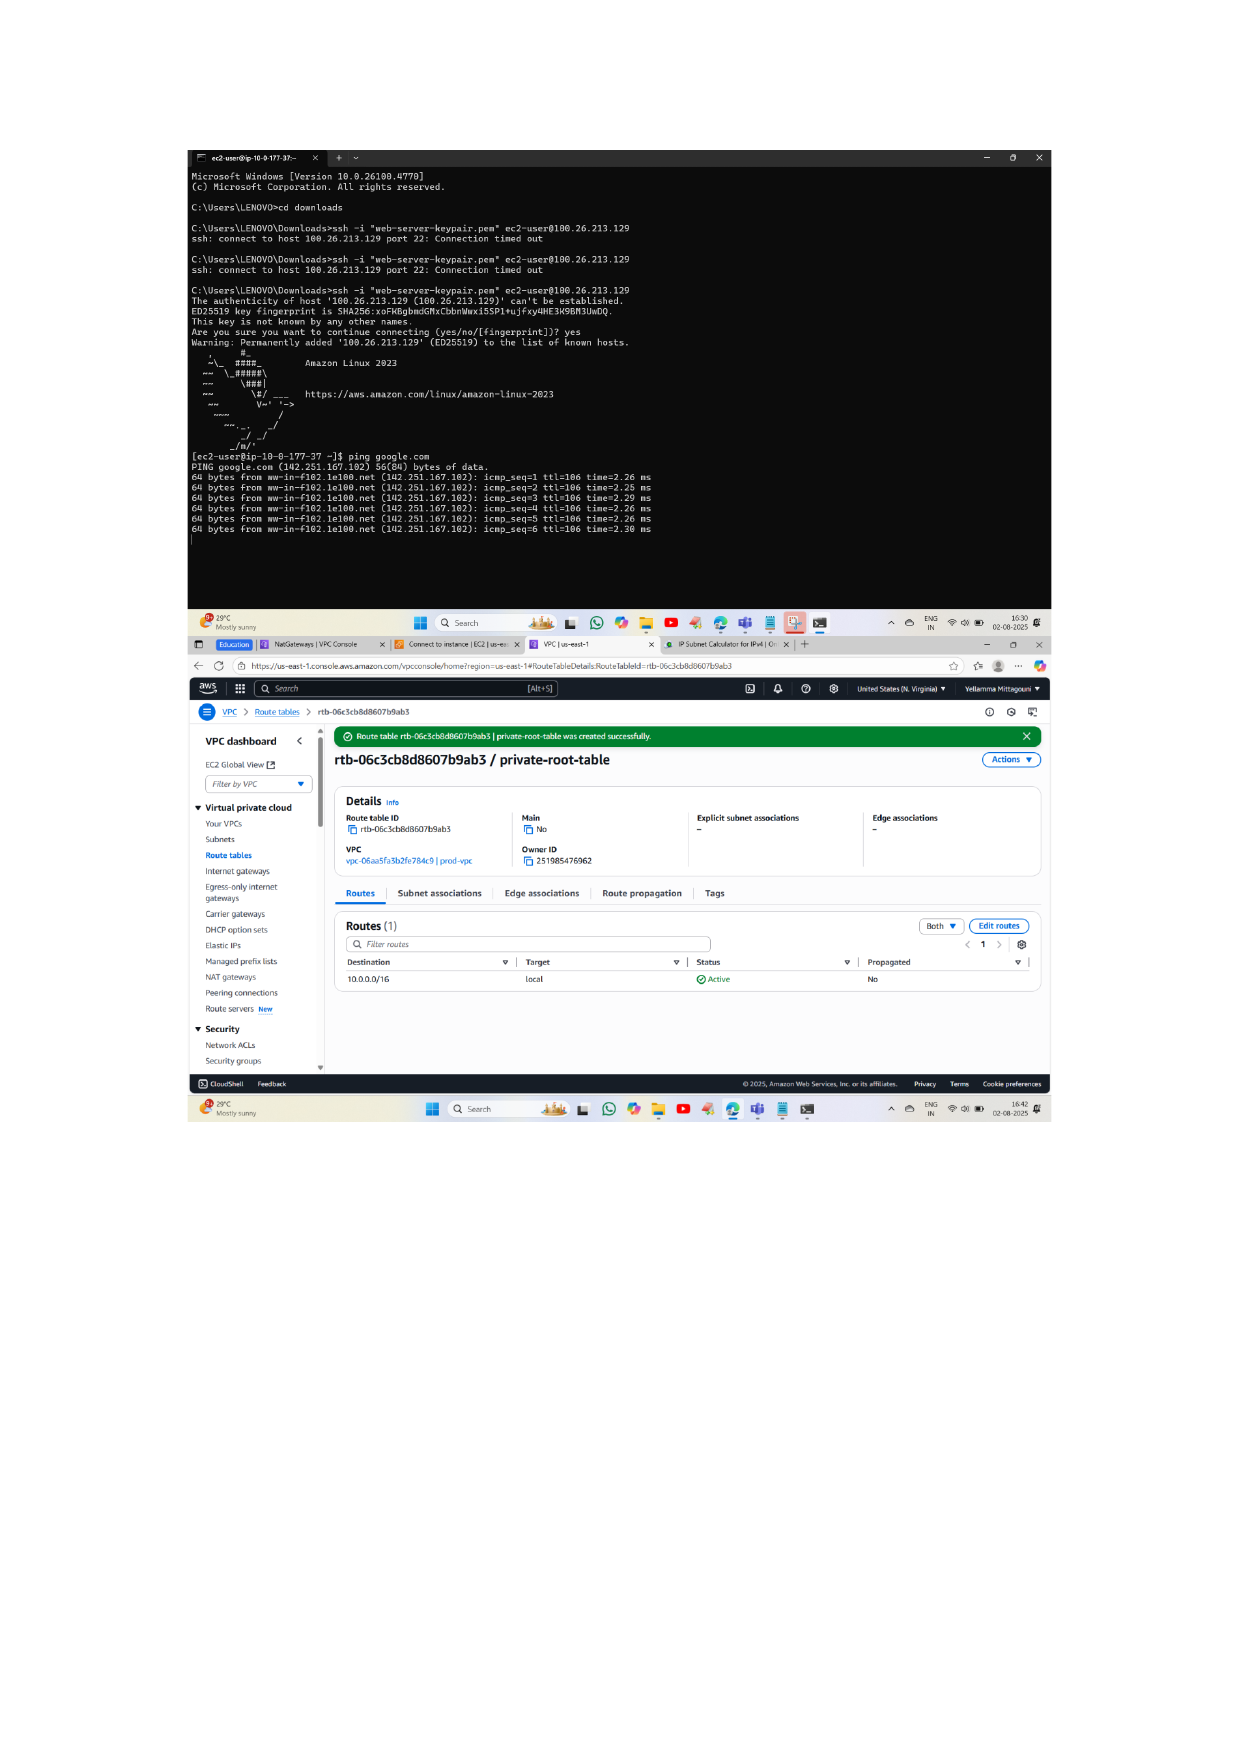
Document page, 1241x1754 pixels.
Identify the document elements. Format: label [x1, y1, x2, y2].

picture [187, 150, 1052, 1122]
